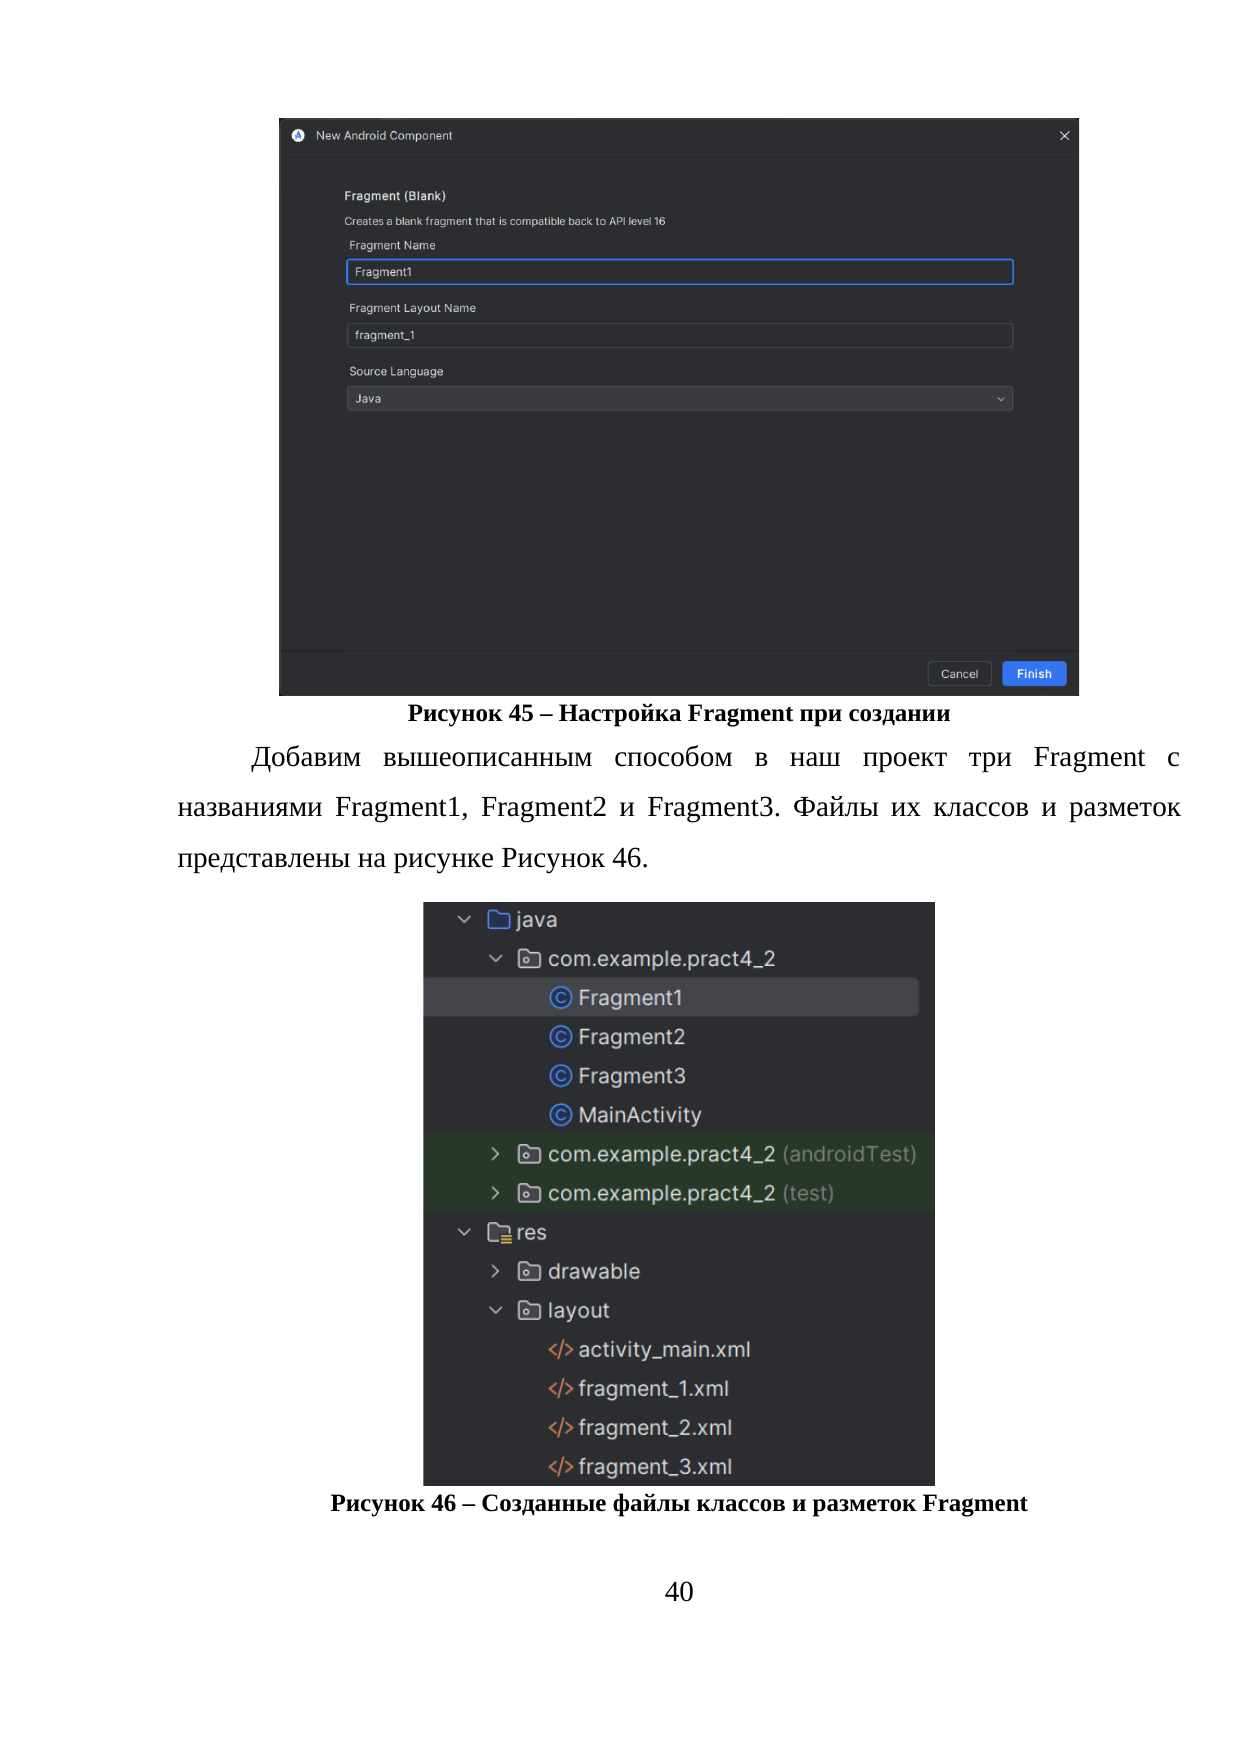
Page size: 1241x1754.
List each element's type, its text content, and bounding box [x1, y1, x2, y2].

text Добавим вышеописанным способом в наш проект три Fragment с названиями Fragment1, Fragment2 и Fragment3. Файлы их классов и разметок представлены на рисунке Рисунок 46. [177, 739, 1181, 873]
picture [423, 902, 935, 1486]
picture [279, 118, 1080, 696]
